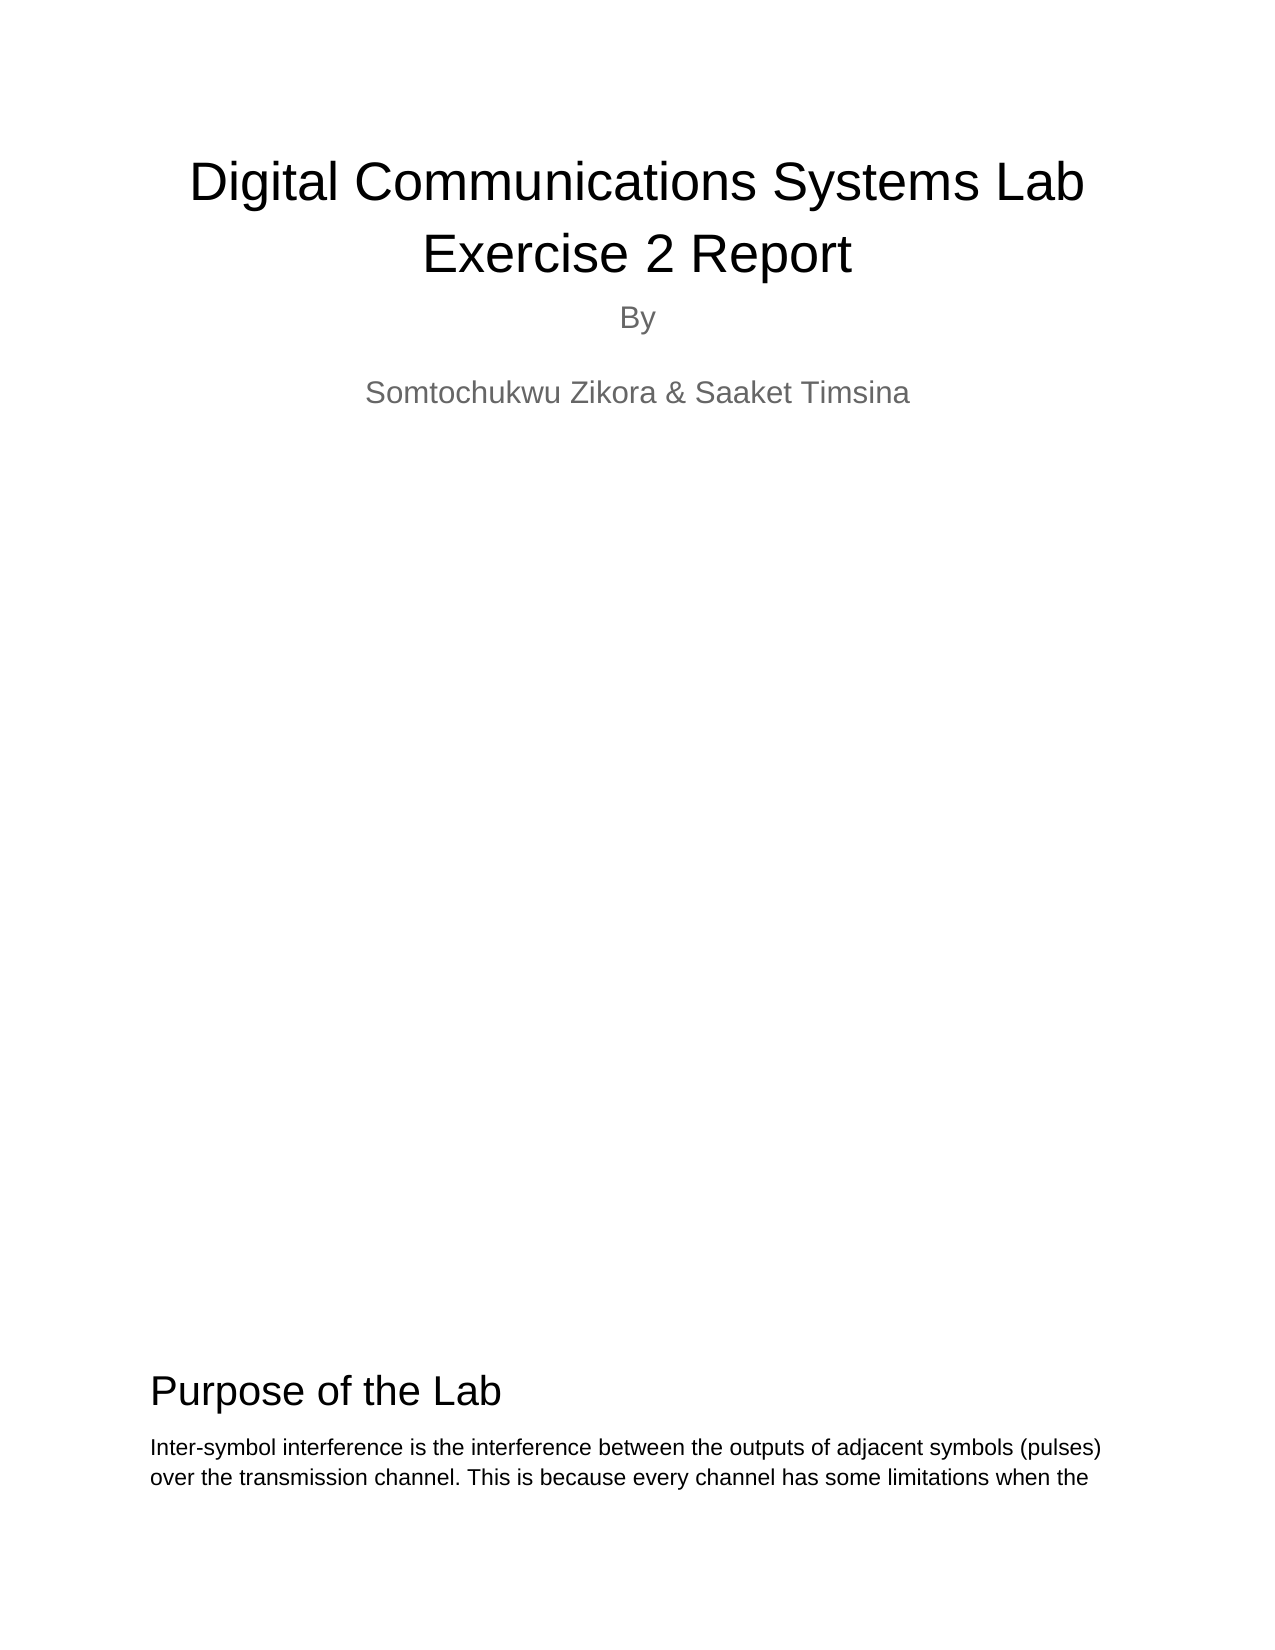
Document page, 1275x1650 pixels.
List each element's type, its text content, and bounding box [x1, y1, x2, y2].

title Digital Communications Systems Lab Exercise 2 Report [150, 150, 1125, 284]
subtitle By [150, 299, 1125, 335]
subtitle Purpose of the Lab [150, 1366, 1125, 1414]
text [150, 1434, 1125, 1490]
subtitle Somtochukwu Zikora & Saaket Timsina [150, 374, 1125, 410]
